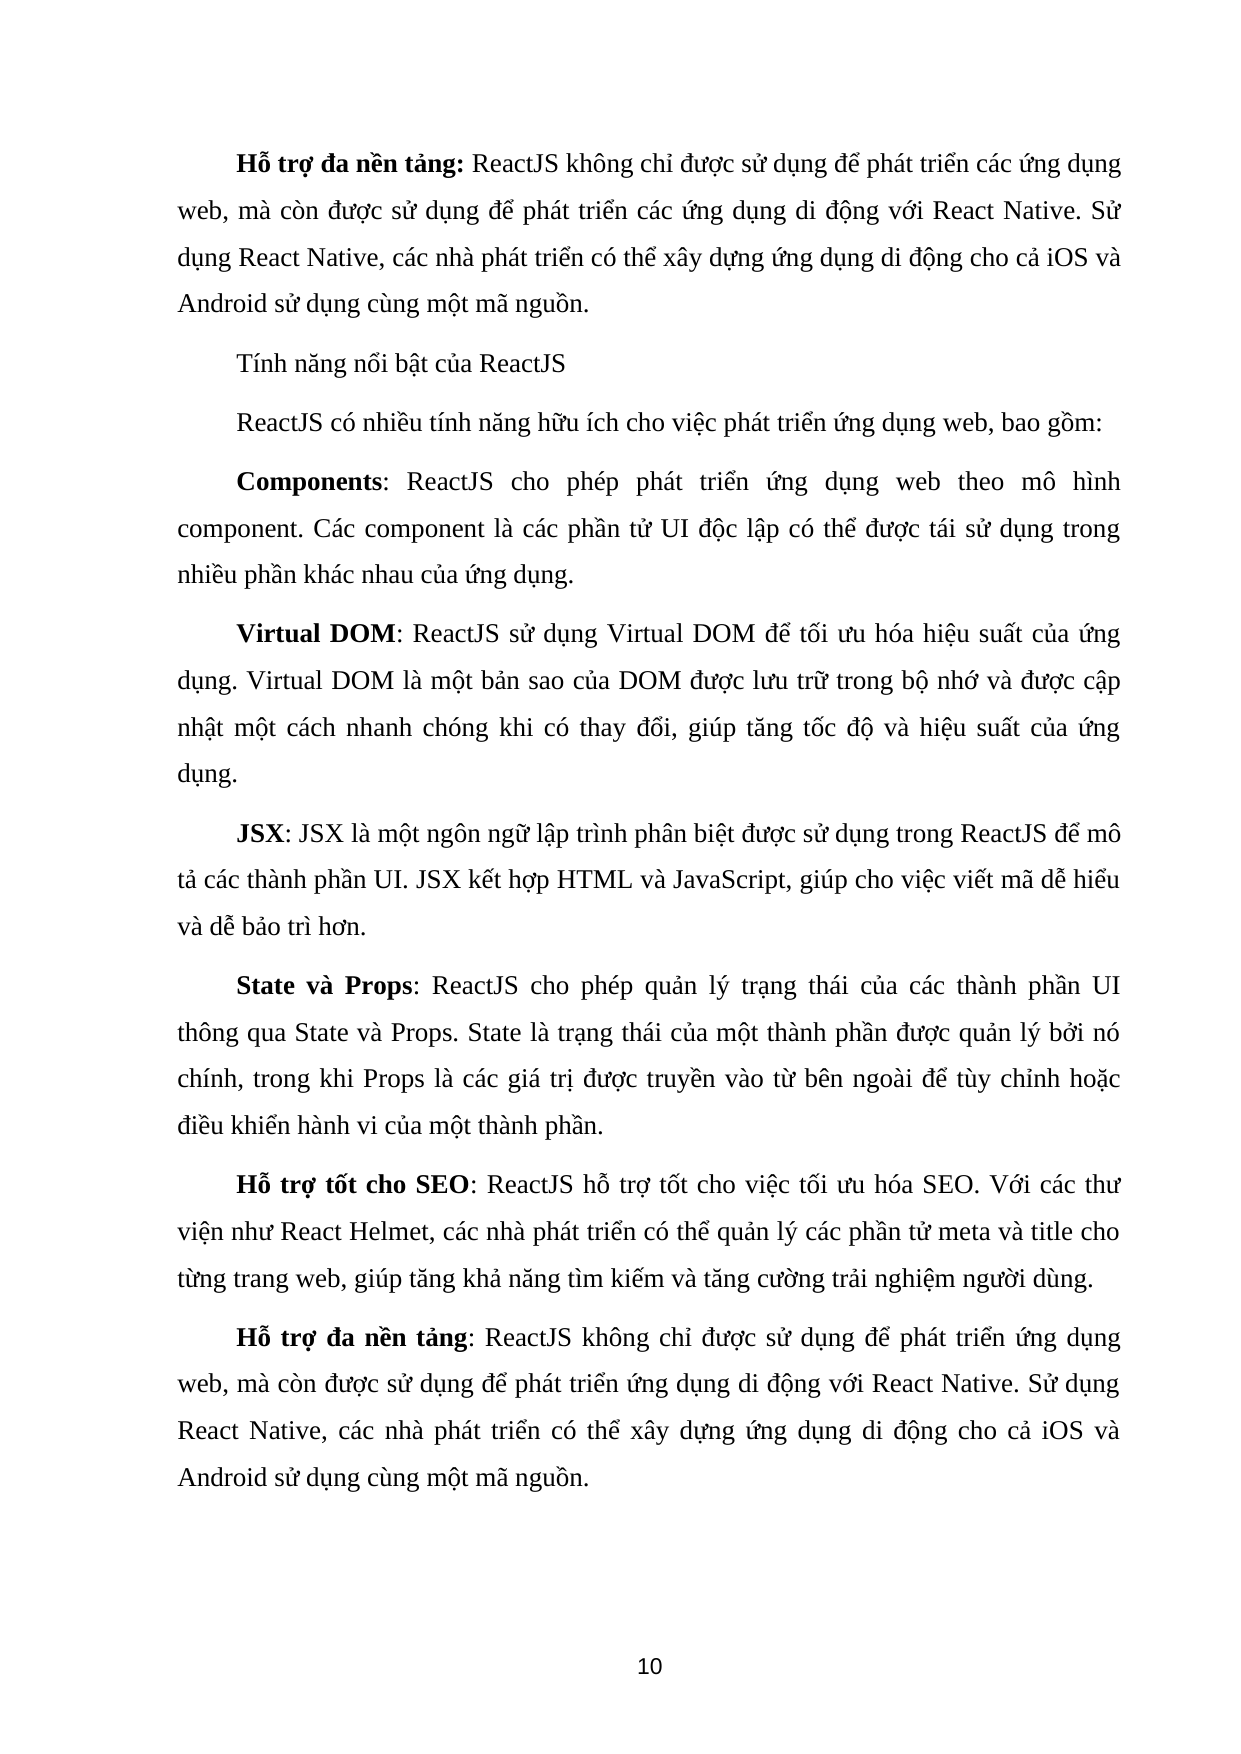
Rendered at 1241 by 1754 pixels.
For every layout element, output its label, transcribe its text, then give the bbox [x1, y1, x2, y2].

text JSX: JSX là một ngôn ngữ lập trình phân biệt được sử dụng trong ReactJS để mô tả các thành phần UI. JSX kết hợp HTML và JavaScript, giúp cho việc viết mã dễ hiểu và dễ bảo trì hơn. [177, 817, 1122, 941]
text ReactJS có nhiều tính năng hữu ích cho việc phát triển ứng dụng web, bao gồm: [177, 406, 1122, 437]
text Components: ReactJS cho phép phát triển ứng dụng web theo mô hình component. Các component là các phần tử UI độc lập có thể được tái sử dụng trong nhiều phần khác nhau của ứng dụng. [177, 465, 1122, 589]
text Hỗ trợ đa nền tảng: ReactJS không chỉ được sử dụng để phát triển các ứng dụng web, mà còn được sử dụng để phát triển các ứng dụng di động với React Native. Sử dụng React Native, các nhà phát triển có thể xây dựng ứng dụng di động cho cả iOS và Android sử dụng cùng một mã nguồn. [177, 148, 1122, 319]
text State và Props: ReactJS cho phép quản lý trạng thái của các thành phần UI thông qua State và Props. State là trạng thái của một thành phần được quản lý bởi nó chính, trong khi Props là các giá trị được truyền vào từ bên ngoài để tùy chỉnh hoặc điều khiển hành vi của một thành phần. [177, 969, 1122, 1140]
text Tính năng nổi bật của ReactJS [177, 347, 1122, 378]
text Hỗ trợ đa nền tảng: ReactJS không chỉ được sử dụng để phát triển ứng dụng web, mà còn được sử dụng để phát triển ứng dụng di động với React Native. Sử dụng React Native, các nhà phát triển có thể xây dựng ứng dụng di động cho cả iOS và Android sử dụng cùng một mã nguồn. [177, 1321, 1122, 1492]
text Virtual DOM: ReactJS sử dụng Virtual DOM để tối ưu hóa hiệu suất của ứng dụng. Virtual DOM là một bản sao của DOM được lưu trữ trong bộ nhớ và được cập nhật một cách nhanh chóng khi có thay đổi, giúp tăng tốc độ và hiệu suất của ứng dụng. [177, 618, 1122, 789]
text Hỗ trợ tốt cho SEO: ReactJS hỗ trợ tốt cho việc tối ưu hóa SEO. Với các thư viện như React Helmet, các nhà phát triển có thể quản lý các phần tử meta và title cho từng trang web, giúp tăng khả năng tìm kiếm và tăng cường trải nghiệm người dùng. [177, 1168, 1122, 1293]
